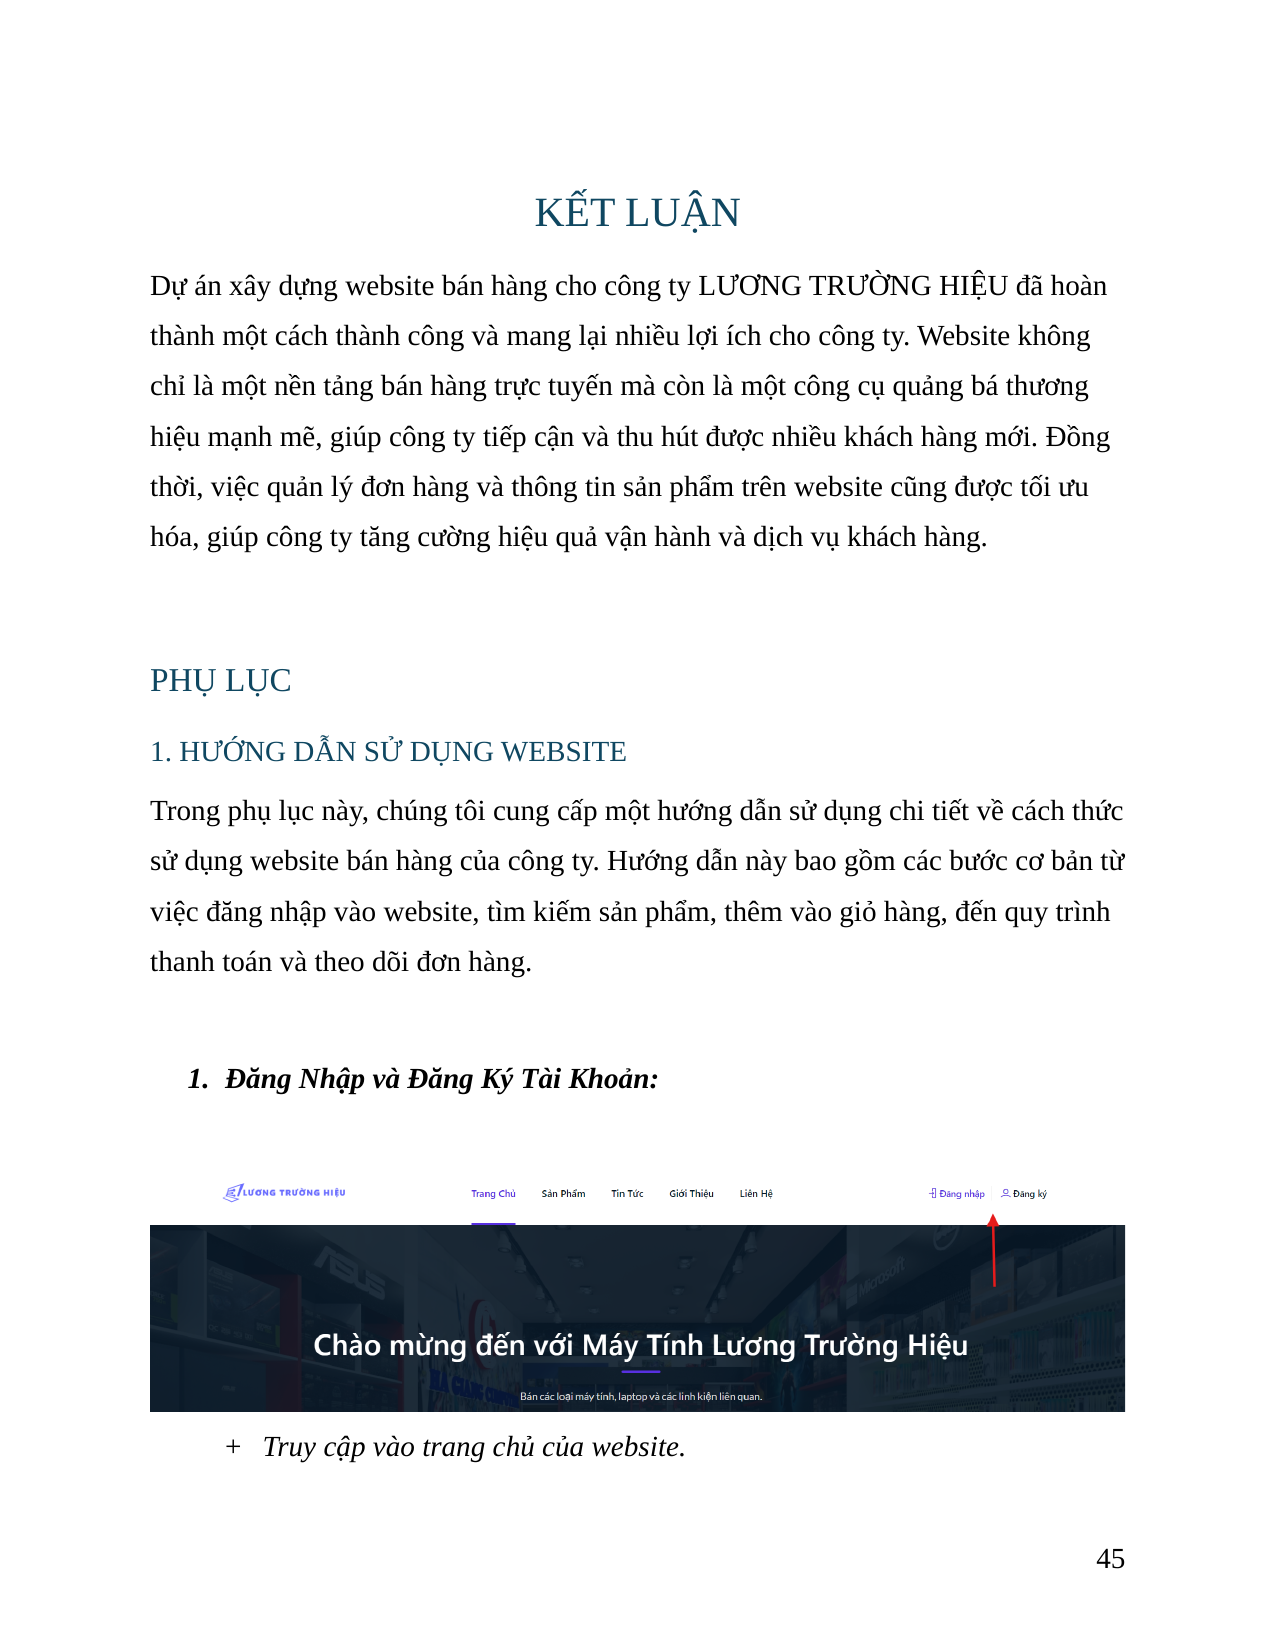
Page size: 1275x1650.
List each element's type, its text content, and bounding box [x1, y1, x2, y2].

list Đăng Nhập và Đăng Ký Tài Khoản: [187, 1061, 1125, 1095]
text Trong phụ lục này, chúng tôi cung cấp một hướng dẫn sử dụng chi tiết về cách thức sử dụng website bán hàng của công ty. Hướng dẫn này bao gồm các bước cơ bản từ việc đăng nhập vào website, tìm kiếm sản phẩm, thêm vào giỏ hàng, đến quy trình thanh toán và theo dõi đơn hàng. [150, 793, 1125, 978]
subtitle PHỤ LỤC [150, 660, 1125, 699]
subtitle 1. HƯỚNG DẪN SỬ DỤNG WEBSITE [150, 734, 1125, 768]
list Truy cập vào trang chủ của website. [225, 1429, 1125, 1462]
subtitle KẾT LUẬN [150, 187, 1125, 235]
text Dự án xây dựng website bán hàng cho công ty LƯƠNG TRƯỜNG HIỆU đã hoàn thành một cách thành công và mang lại nhiều lợi ích cho công ty. Website không chỉ là một nền tảng bán hàng trực tuyến mà còn là một công cụ quảng bá thương hiệu mạnh mẽ, giúp công ty tiếp cận và thu hút được nhiều khách hàng mới. Đồng thời, việc quản lý đơn hàng và thông tin sản phẩm trên website cũng được tối ưu hóa, giúp công ty tăng cường hiệu quả vận hành và dịch vụ khách hàng. [150, 268, 1125, 553]
picture [150, 1162, 1125, 1412]
